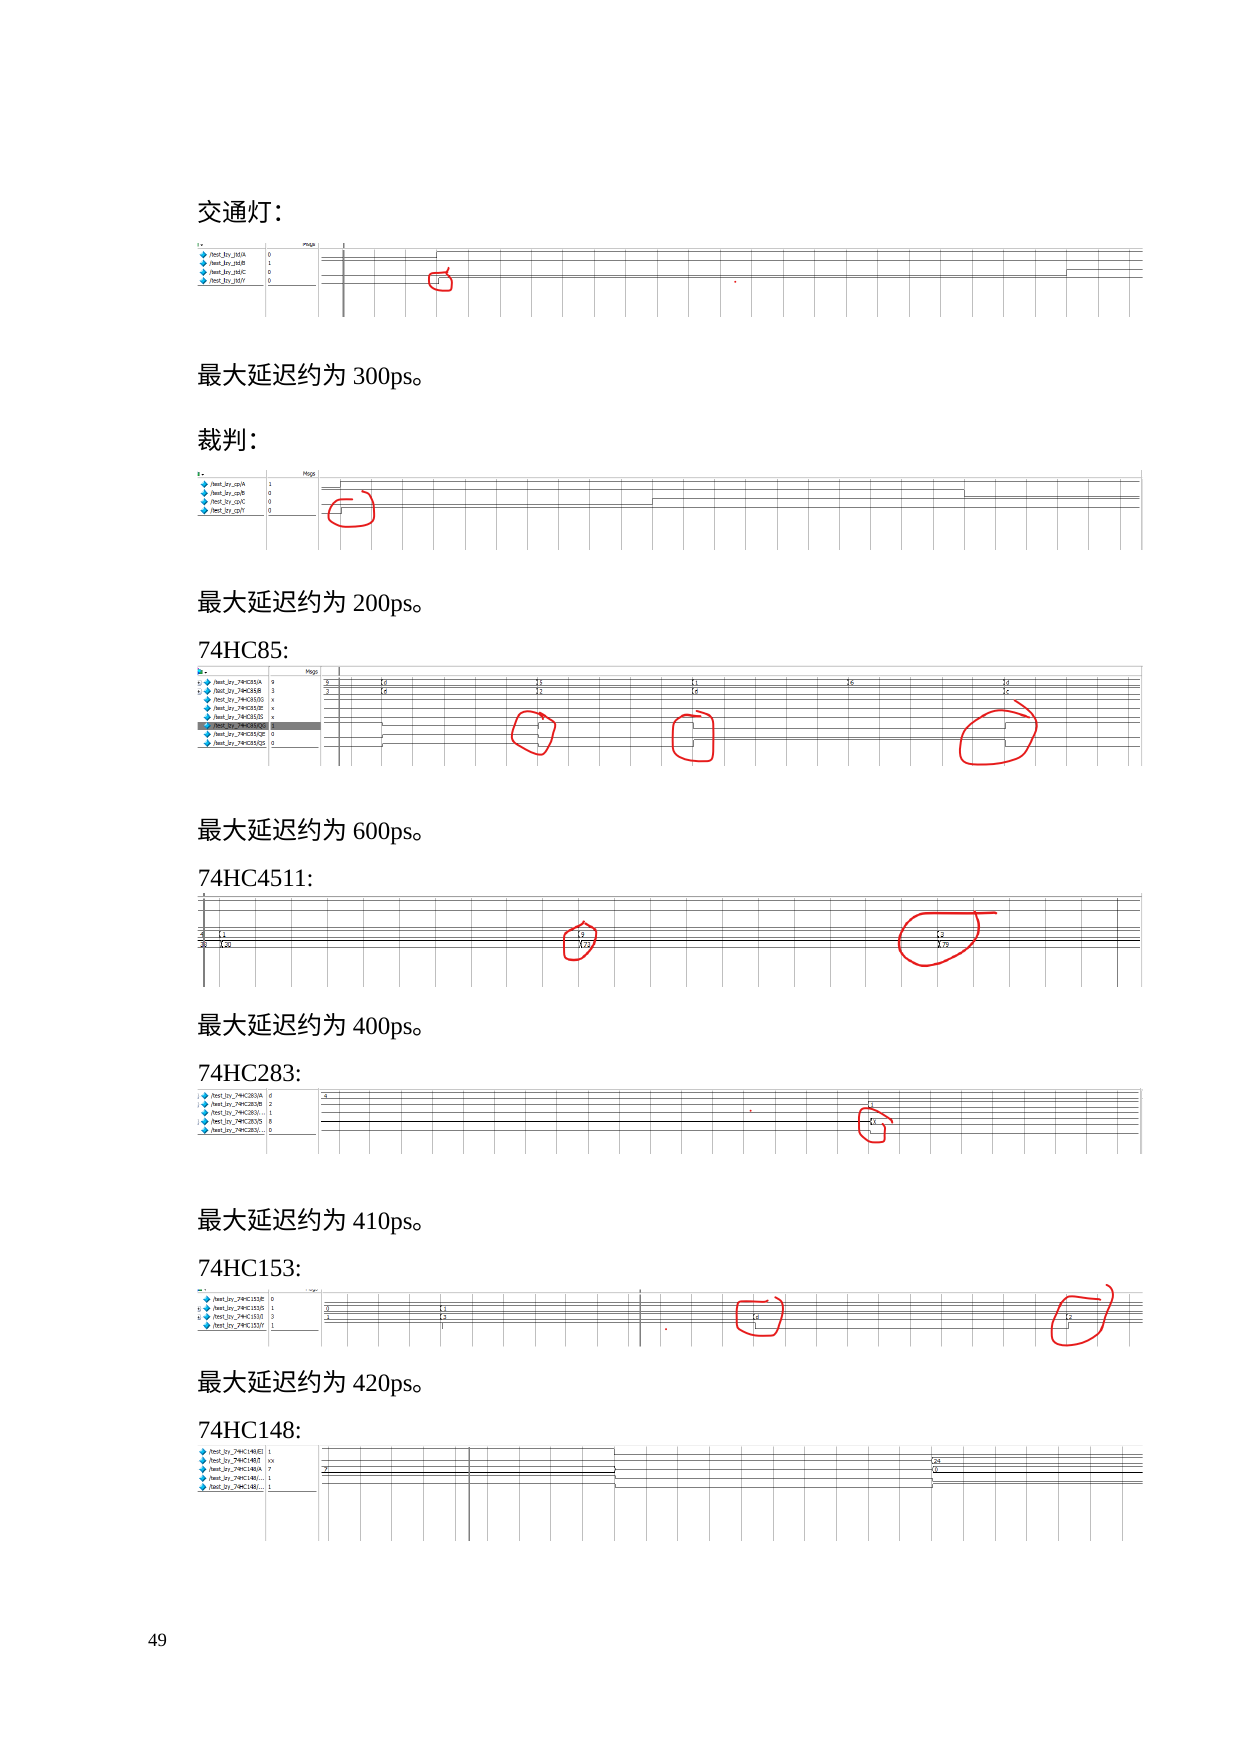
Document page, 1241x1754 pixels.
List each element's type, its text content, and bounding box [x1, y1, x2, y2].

text 74HC153: [148, 1251, 1092, 1283]
text 最大延迟约为200ps。 [148, 568, 1092, 633]
text 最大延迟约为410ps。 [148, 1186, 1092, 1251]
text 最大延迟约为420ps。 [148, 1348, 1092, 1413]
picture [197, 665, 1143, 766]
text 74HC85: [148, 633, 1092, 666]
picture [197, 1445, 1143, 1541]
picture [197, 1088, 1143, 1154]
text 裁判： [148, 406, 1092, 471]
text 最大延迟约为400ps。 [148, 991, 1092, 1056]
text 最大延迟约为300ps。 [148, 341, 1092, 406]
picture [197, 893, 1143, 987]
text 74HC4511: [148, 861, 1092, 893]
text 74HC283: [148, 1056, 1092, 1088]
text 最大延迟约为600ps。 [148, 796, 1092, 861]
picture [197, 470, 1143, 550]
picture [197, 1283, 1143, 1348]
picture [197, 243, 1143, 317]
text 74HC148: [148, 1413, 1092, 1446]
text 交通灯： [148, 178, 1092, 243]
